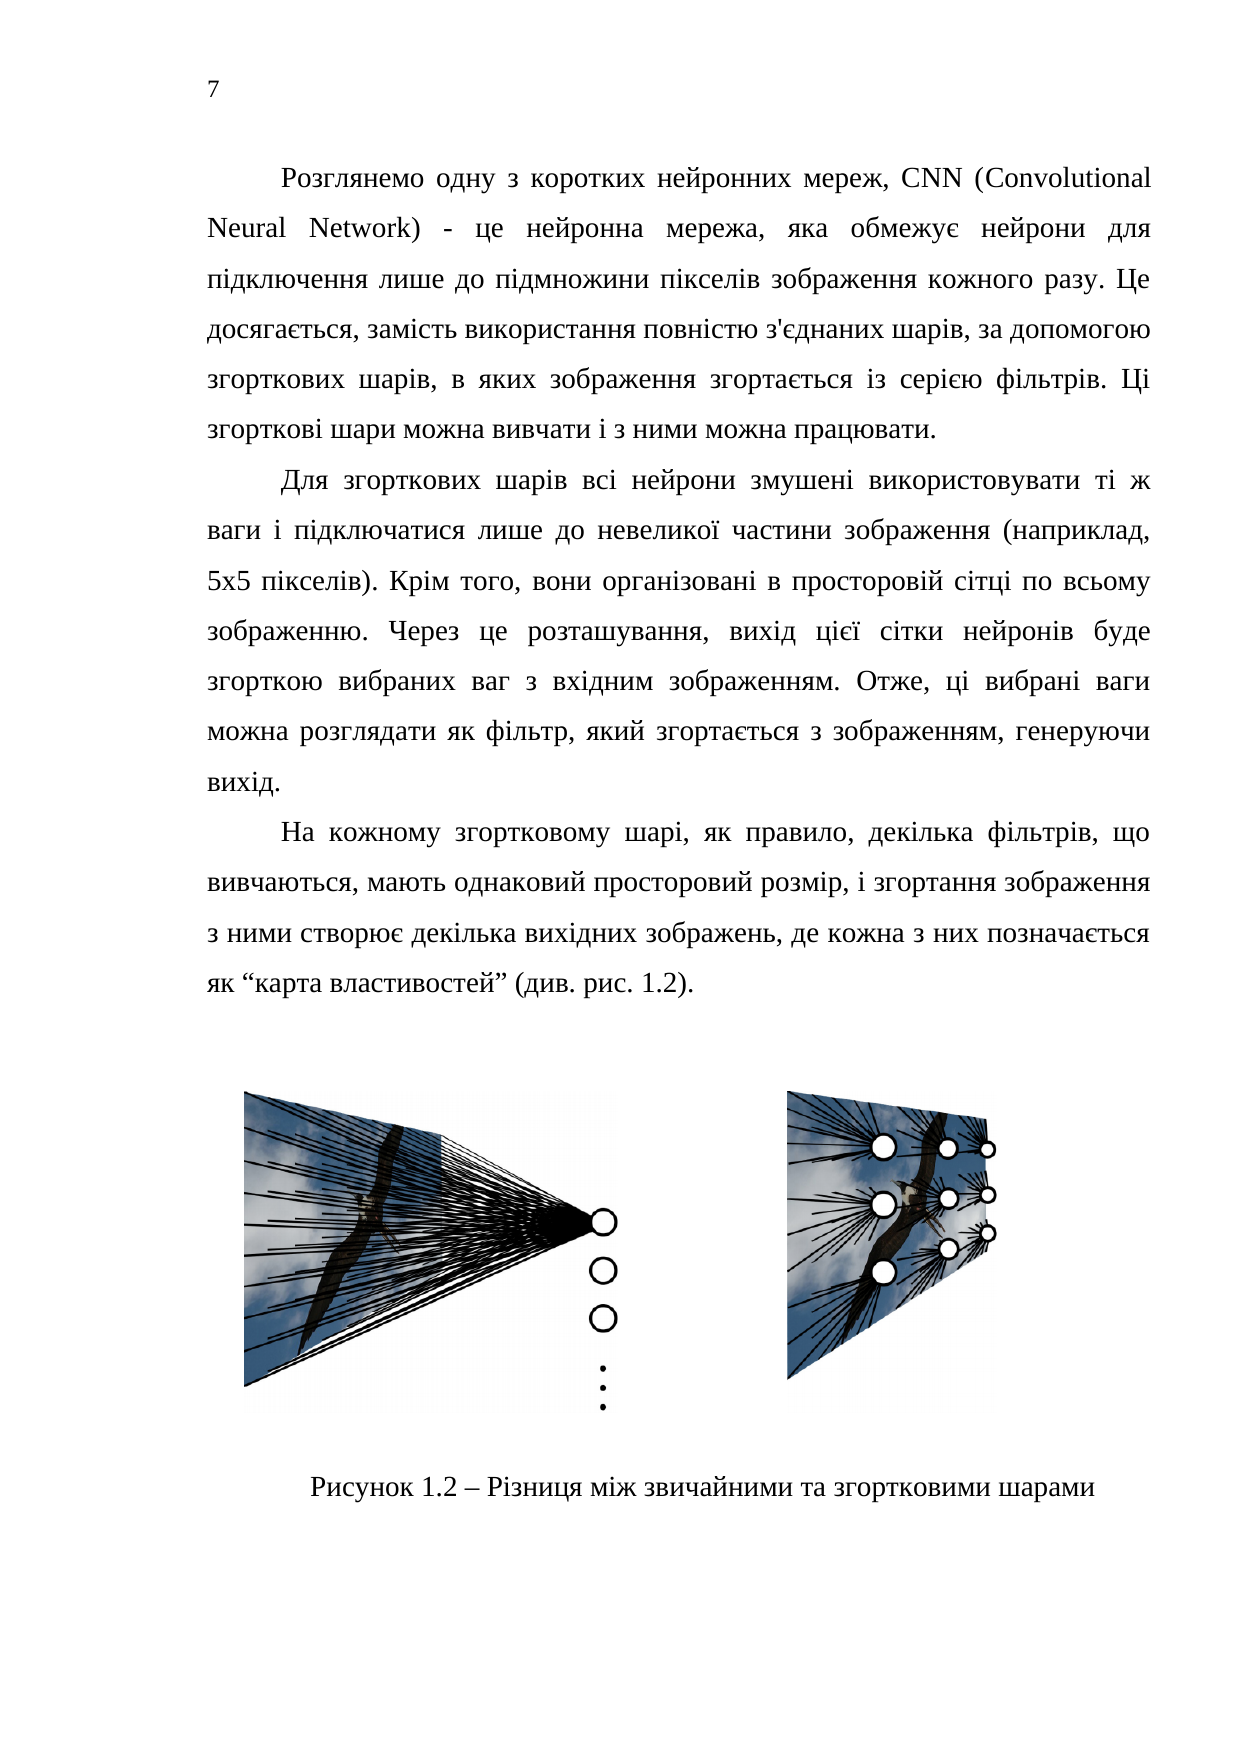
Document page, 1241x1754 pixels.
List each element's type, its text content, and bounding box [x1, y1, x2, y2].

text Розглянемо одну з коротких нейронних мереж, CNN (Сonvolutional Neural Network) - це нейронна мережа, яка обмежує нейрони для підключення лише до підмножини пікселів зображення кожного разу. Це досягається, замість використання повністю з'єднаних шарів, за допомогою згорткових шарів, в яких зображення згортається із серією фільтрів. Ці згорткові шари можна вивчати і з ними можна працювати. [207, 160, 1152, 445]
text Рисунок 1.2 – Різниця між звичайними та згортковими шарами [207, 1469, 1152, 1503]
picture [206, 1065, 1152, 1420]
text На кожному згортковому шарі, як правило, декілька фільтрів, що вивчаються, мають однаковий просторовий розмір, і згортання зображення з ними створює декілька вихідних зображень, де кожна з них позначається як “карта властивостей” (див. рис. 1.2). [207, 814, 1152, 999]
text Для згорткових шарів всі нейрони змушені використовувати ті ж ваги і підключатися лише до невеликої частини зображення (наприклад, 5x5 пікселів). Крім того, вони організовані в просторовій сітці по всьому зображенню. Через це розташування, вихід цієї сітки нейронів буде згорткою вибраних ваг з вхідним зображенням. Отже, ці вибрані ваги можна розглядати як фільтр, який згортається з зображенням, генеруючи вихід. [207, 462, 1152, 797]
